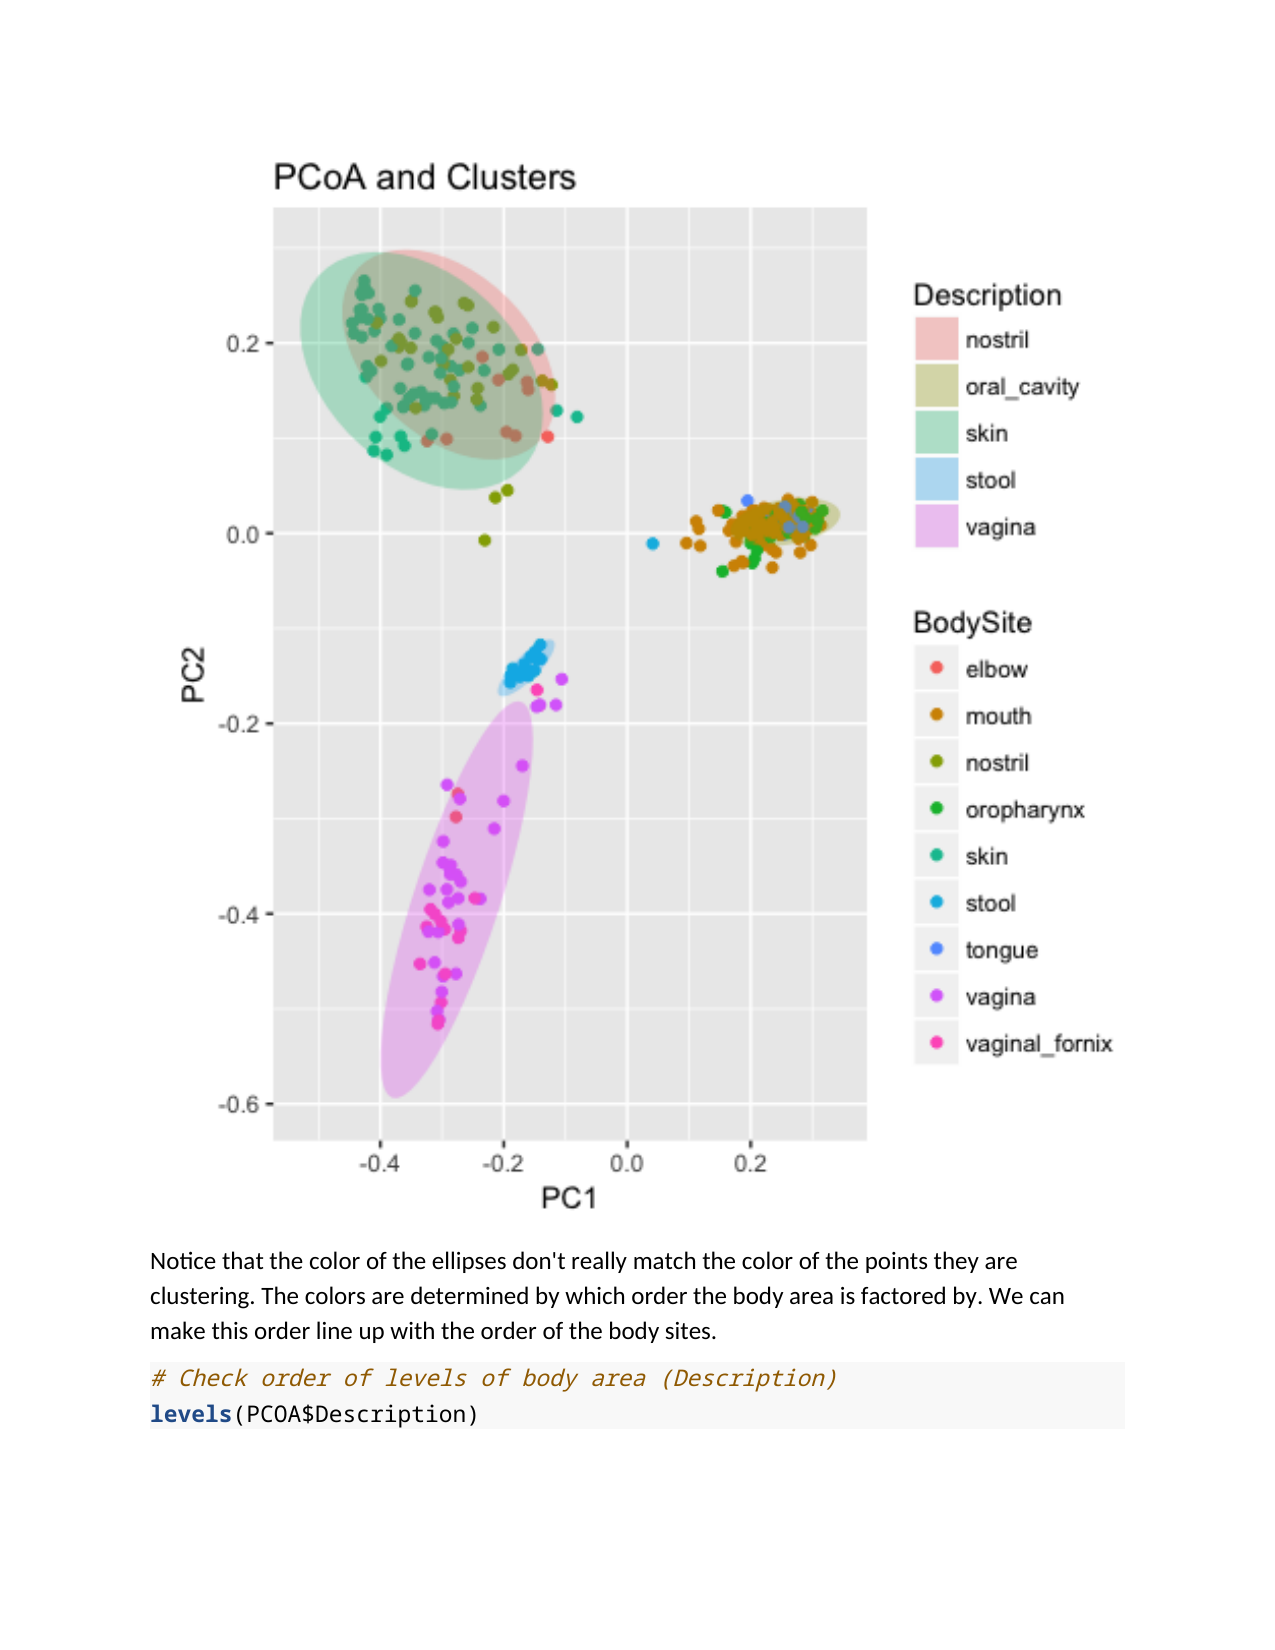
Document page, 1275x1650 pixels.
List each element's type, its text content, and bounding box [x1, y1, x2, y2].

picture [168, 150, 1144, 1223]
text # Check order of levels of body area (Description) levels(PCOA$Description) [150, 1362, 1125, 1429]
text Notice that the color of the ellipses don't really match the color of the points they are clustering. The colors are determined by which order the body area is factored by. We can make this order line up with the order of the body sites. [150, 1246, 1125, 1346]
